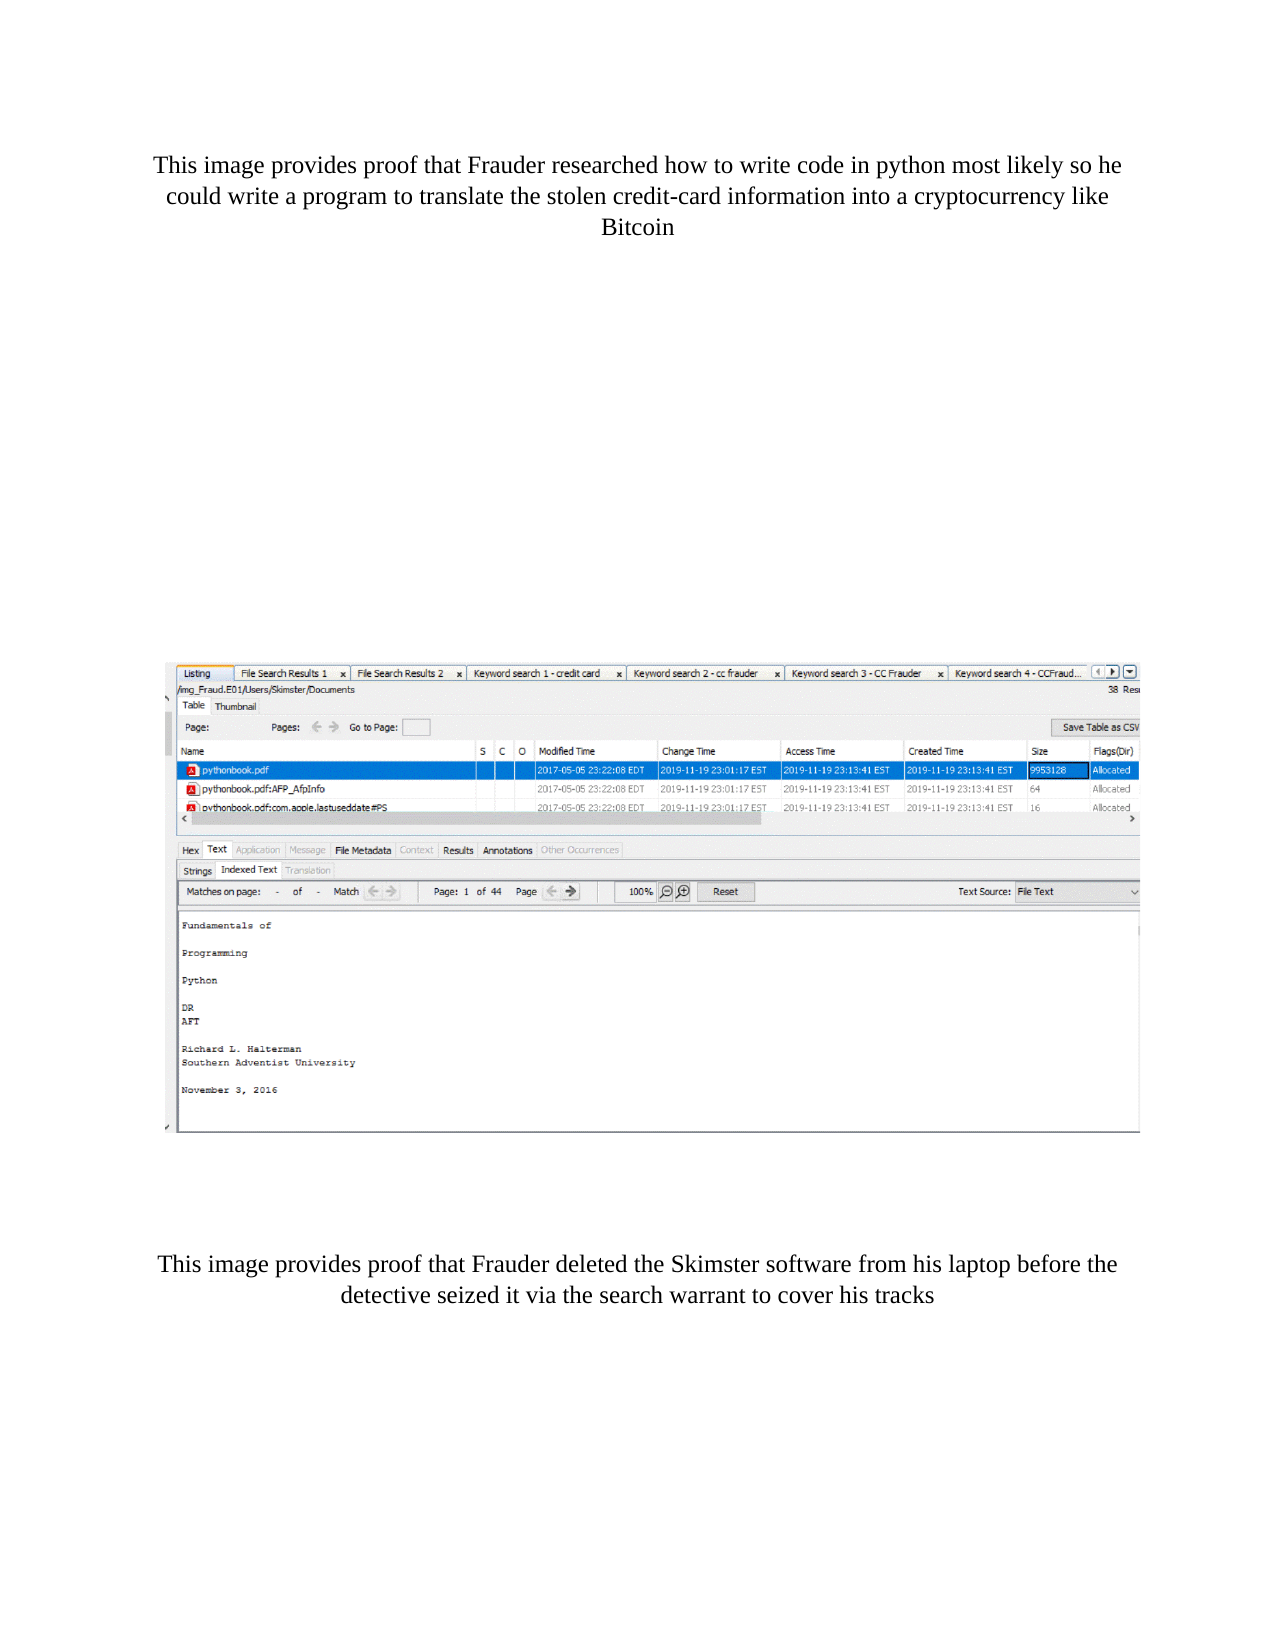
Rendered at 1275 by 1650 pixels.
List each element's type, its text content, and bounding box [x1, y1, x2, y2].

text This image provides proof that Frauder deleted the Skimster software from his laptop before the detective seized it via the search warrant to cover his tracks [150, 1249, 1125, 1309]
picture [165, 662, 1141, 1133]
text This image provides proof that Frauder researched how to write code in python most likely so he could write a program to translate the stolen credit-card information into a cryptocurrency like Bitcoin [150, 150, 1125, 241]
